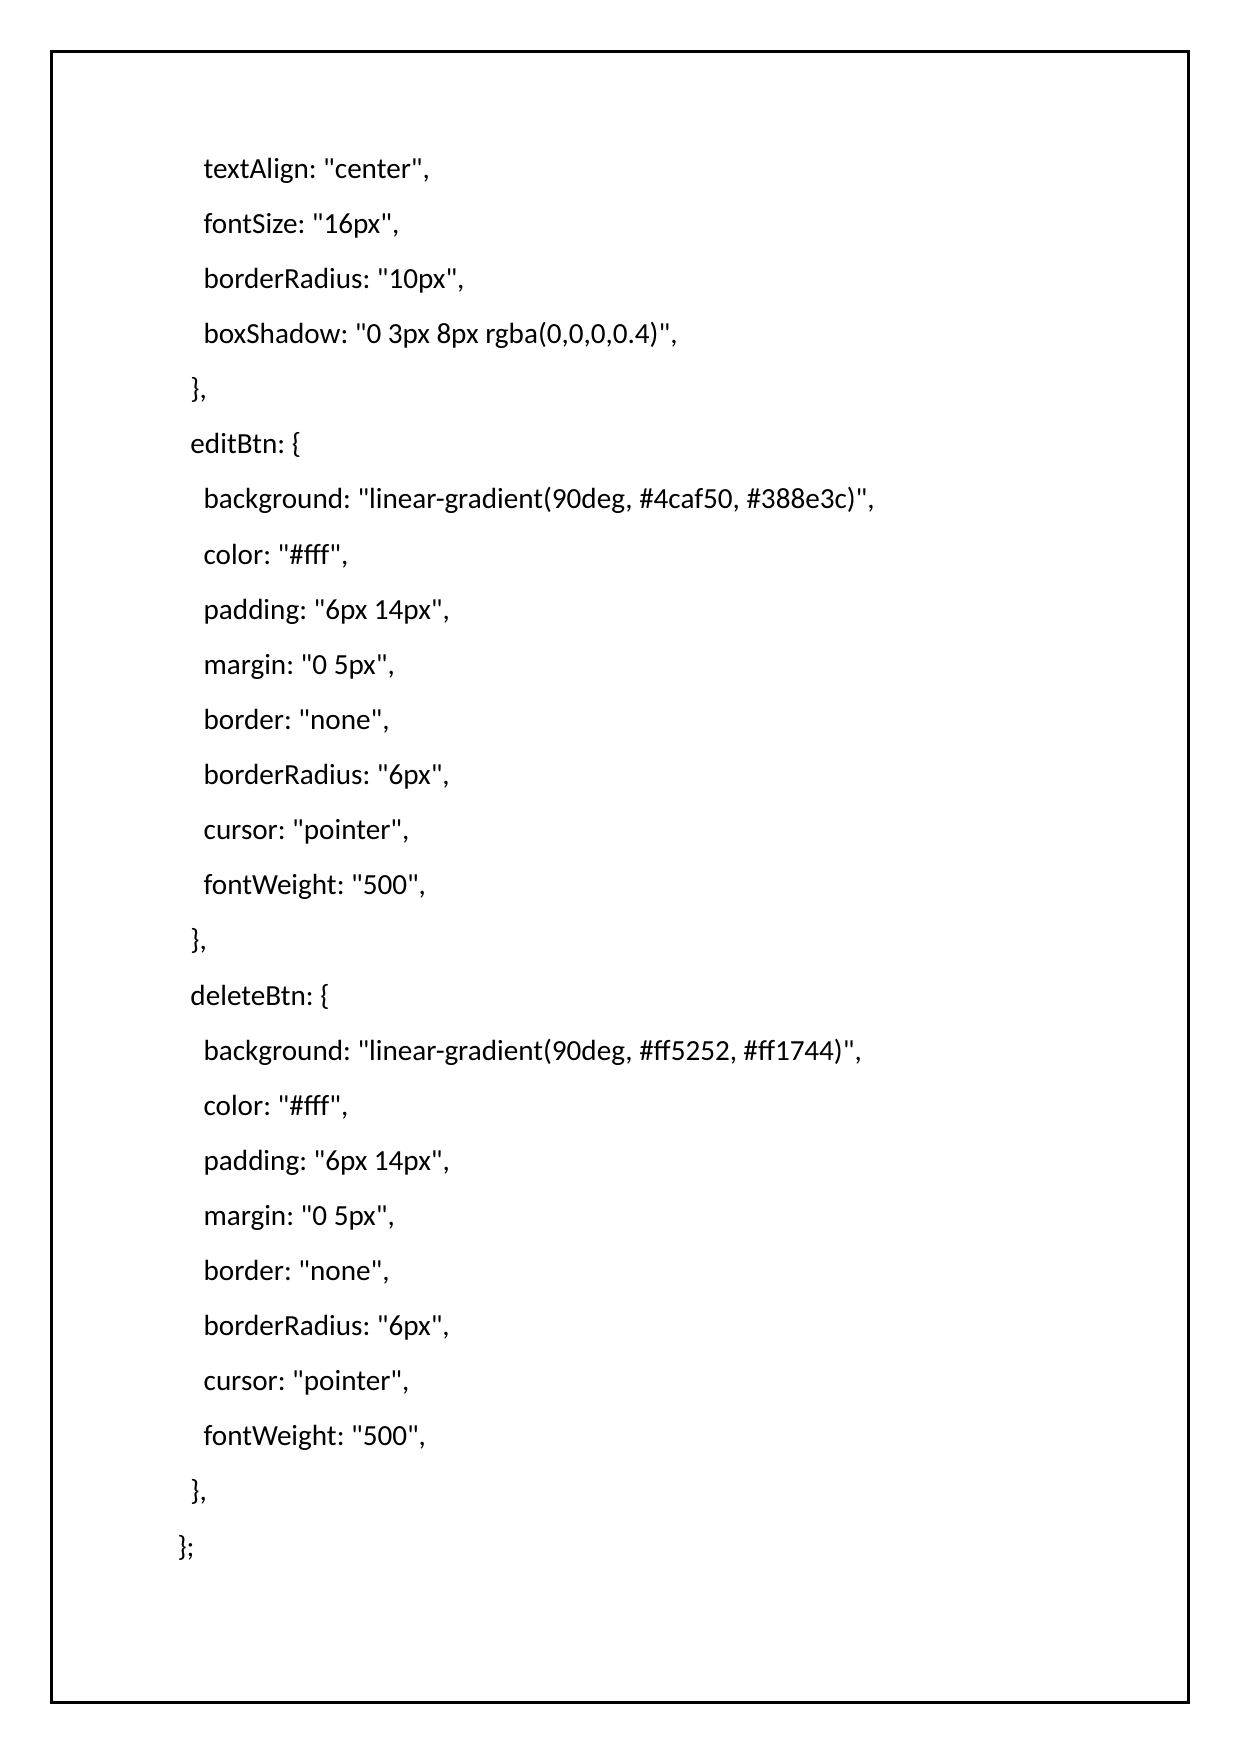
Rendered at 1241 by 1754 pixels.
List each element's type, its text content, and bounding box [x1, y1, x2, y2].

text background: "linear-gradient(90deg, #ff5252, #ff1744)", [177, 1032, 1090, 1067]
text }; [177, 1528, 1090, 1563]
text fontWeight: "500", [177, 866, 1090, 902]
text fontWeight: "500", [177, 1417, 1090, 1453]
text border: "none", [177, 1252, 1090, 1288]
text }, [177, 1472, 1090, 1508]
text deleteBtn: { [177, 977, 1090, 1012]
text padding: "6px 14px", [177, 591, 1090, 626]
text }, [177, 370, 1090, 406]
text margin: "0 5px", [177, 646, 1090, 682]
text color: "#fff", [177, 1087, 1090, 1122]
text fontSize: "16px", [177, 205, 1090, 241]
text cursor: "pointer", [177, 811, 1090, 847]
text border: "none", [177, 701, 1090, 737]
text boxShadow: "0 3px 8px rgba(0,0,0,0.4)", [177, 315, 1090, 351]
text borderRadius: "10px", [177, 260, 1090, 296]
text padding: "6px 14px", [177, 1142, 1090, 1177]
text textAlign: "center", [177, 150, 1090, 186]
text borderRadius: "6px", [177, 756, 1090, 792]
text borderRadius: "6px", [177, 1307, 1090, 1343]
text color: "#fff", [177, 536, 1090, 571]
text background: "linear-gradient(90deg, #4caf50, #388e3c)", [177, 481, 1090, 516]
text editBtn: { [177, 426, 1090, 461]
text cursor: "pointer", [177, 1362, 1090, 1398]
text margin: "0 5px", [177, 1197, 1090, 1233]
text }, [177, 921, 1090, 957]
